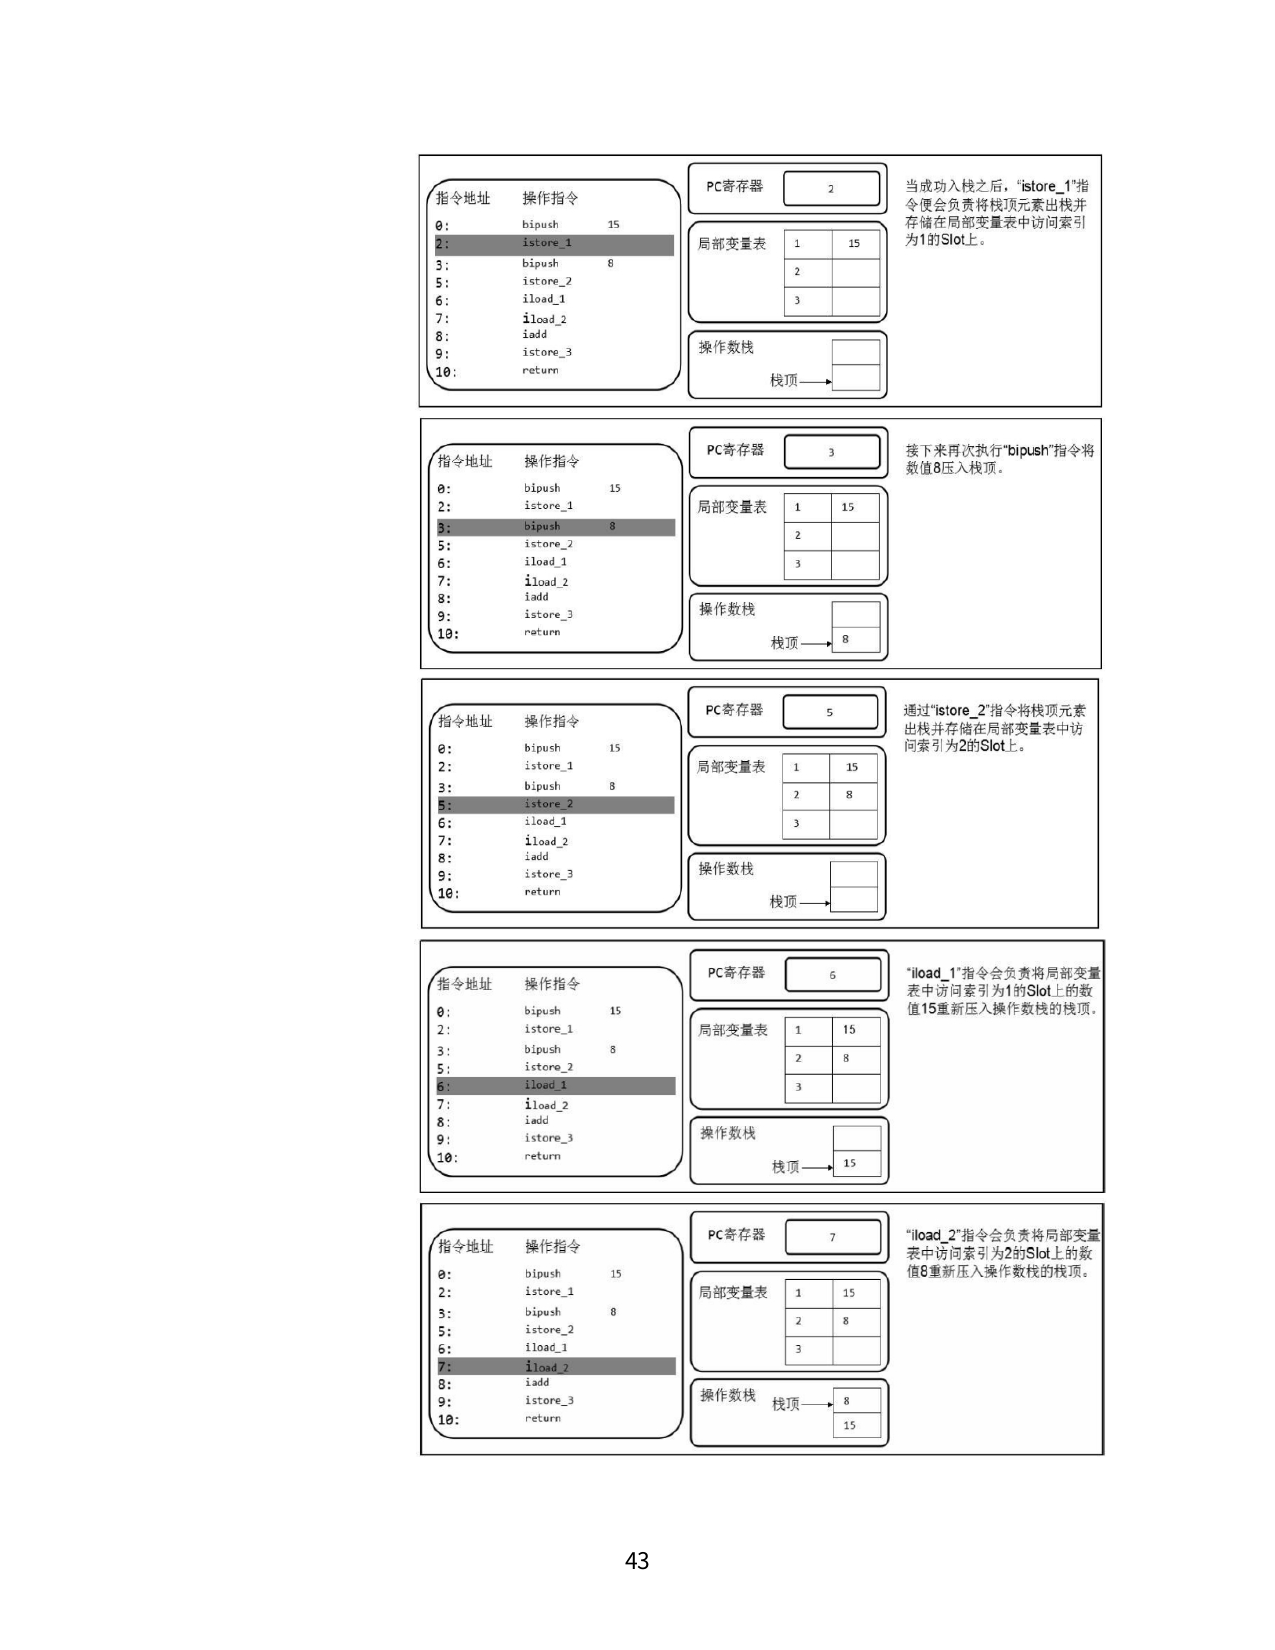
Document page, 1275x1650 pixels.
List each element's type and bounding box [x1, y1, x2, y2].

picture [413, 150, 1107, 1458]
